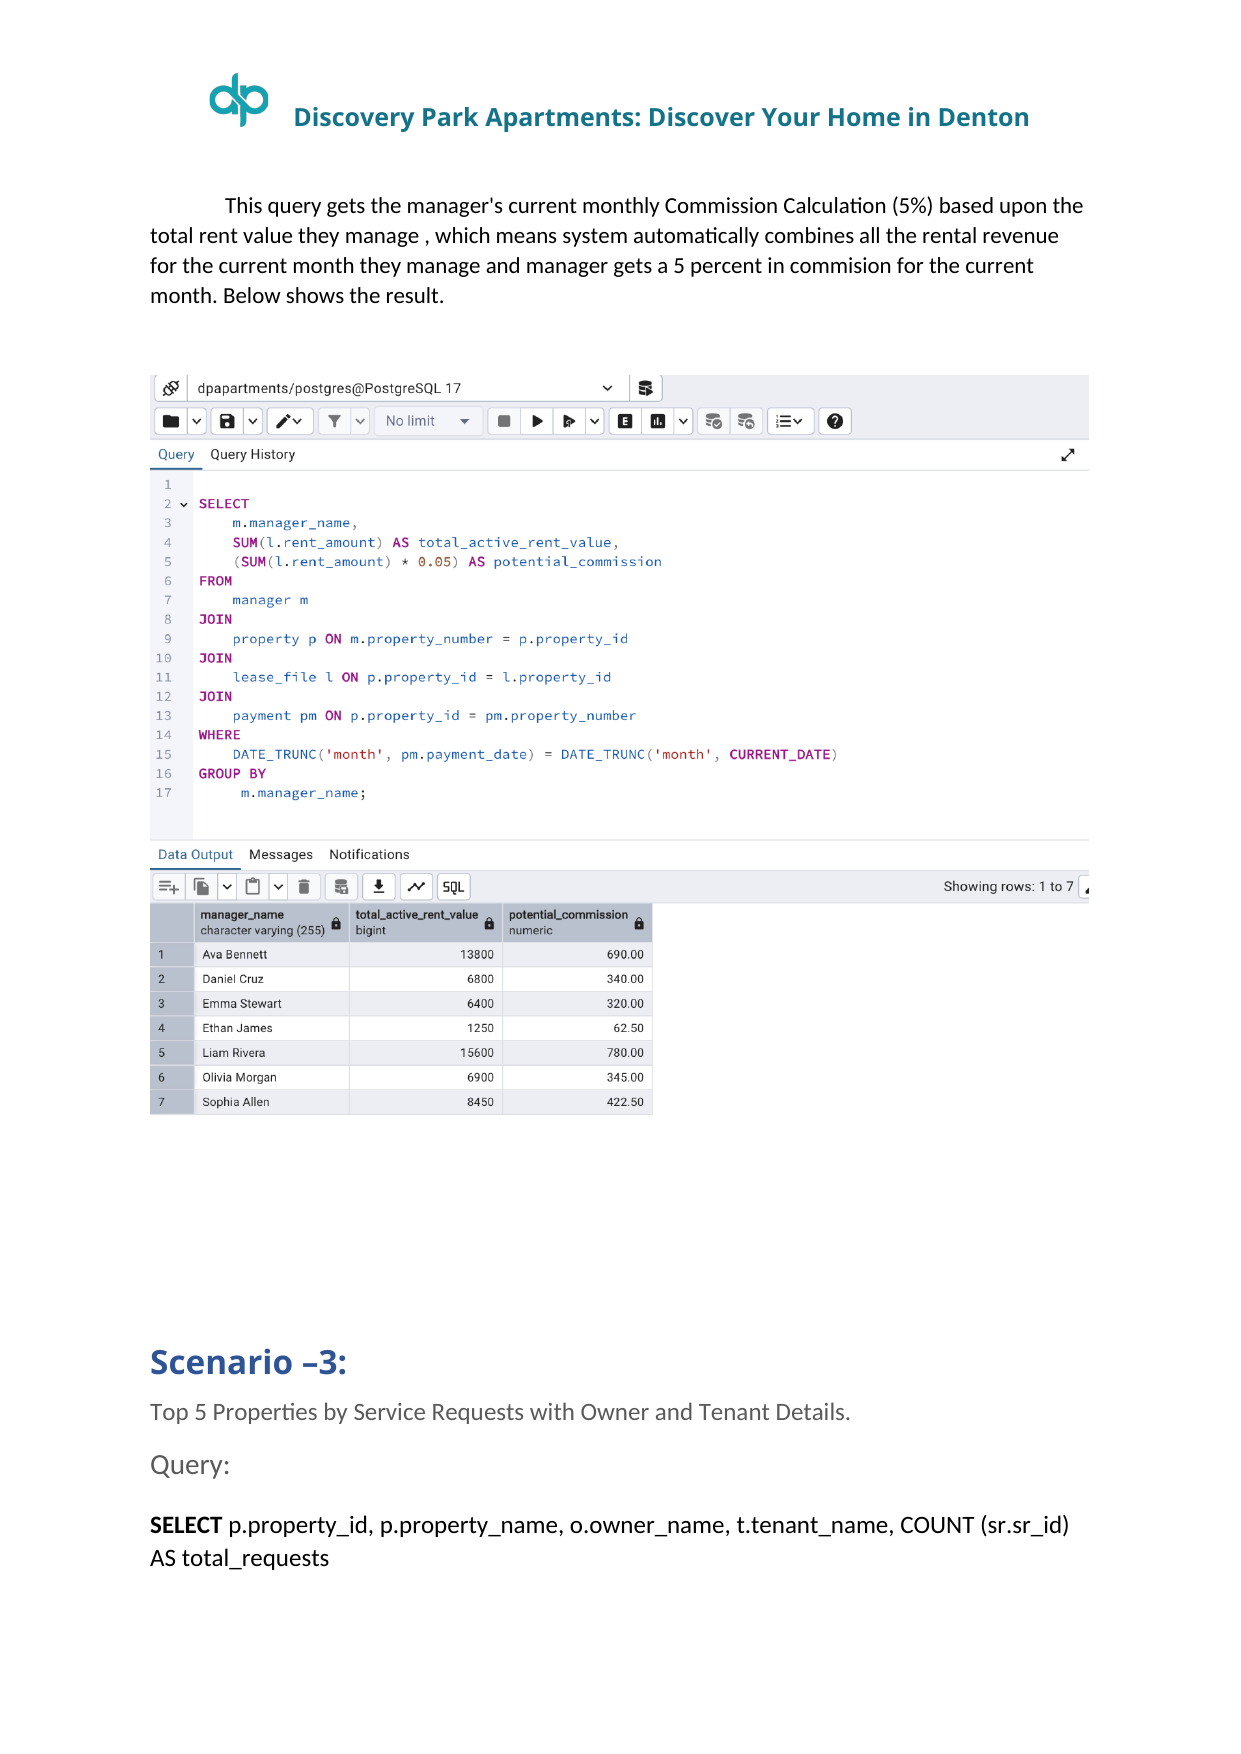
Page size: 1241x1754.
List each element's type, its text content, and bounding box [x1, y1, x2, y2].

picture [209, 73, 269, 127]
subtitle Query: [150, 1446, 1090, 1482]
subtitle Scenario –3: [150, 1339, 1090, 1384]
subtitle Top 5 Properties by Service Requests with Owner and Tenant Details. [150, 1396, 1090, 1427]
picture [150, 375, 1089, 1141]
text SELECT p.property_id, p.property_name, o.owner_name, t.tenant_name, COUNT (sr.sr_id) AS total_requests [150, 1509, 1090, 1573]
text This query gets the manager's current monthly Commission Calculation (5%) based upon the total rent value they manage , which means system automatically combines all the rental revenue for the current month they manage and manager gets a 5 percent in commision for the current month. Below shows the result. [150, 191, 1090, 309]
